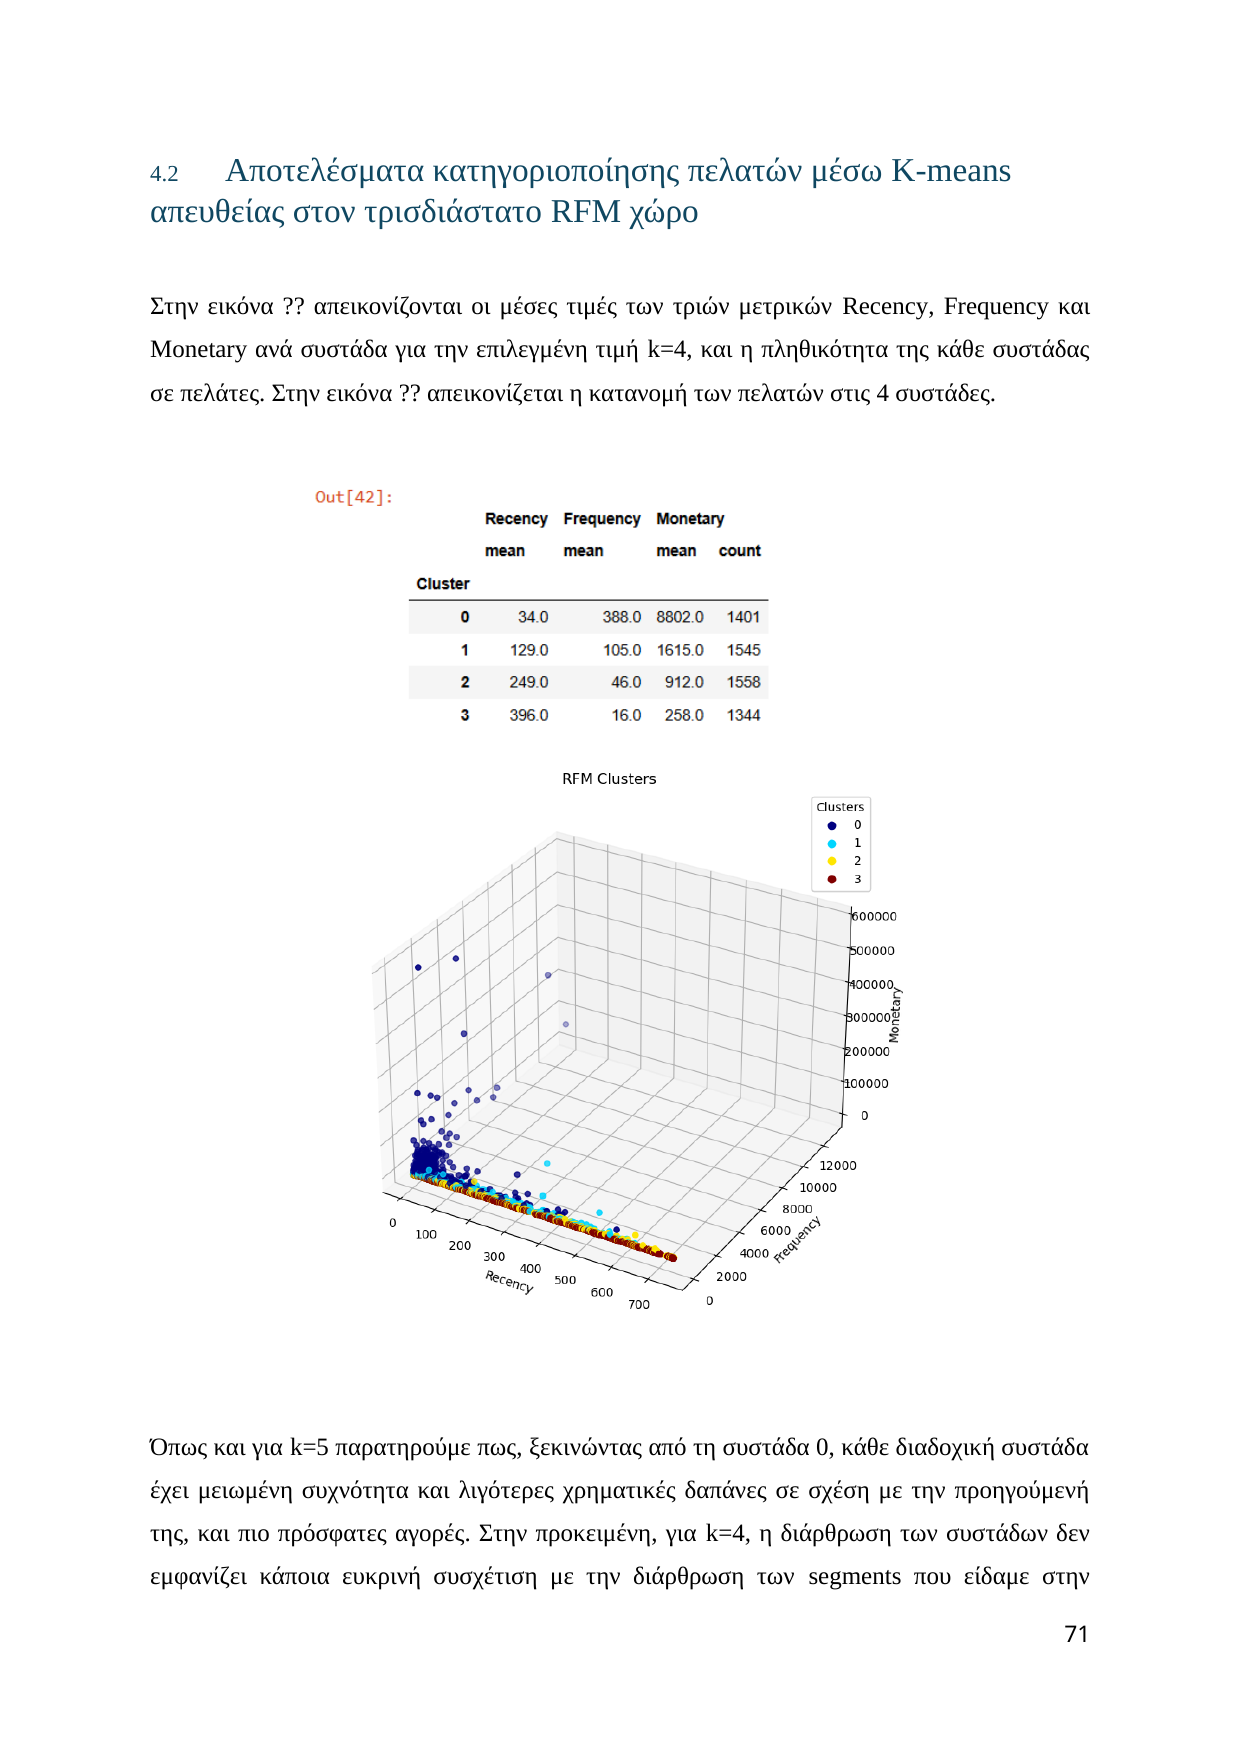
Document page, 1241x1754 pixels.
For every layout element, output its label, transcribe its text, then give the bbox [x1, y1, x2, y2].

picture [247, 743, 993, 1341]
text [150, 1432, 1090, 1590]
subtitle Αποτελέσματα κατηγοριοποίησης πελατών μέσω K-means απευθείας στον τρισδιάστατο RFM χώρο [150, 150, 1090, 230]
picture [310, 484, 855, 739]
text Στην εικόνα ?? απεικονίζονται οι μέσες τιμές των τριών μετρικών Recency, Frequency και Monetary ανά συστάδα για την επιλεγμένη τιμή k=4, και η πληθικότητα της κάθε συστάδας σε πελάτες. Στην εικόνα ?? απεικονίζεται η κατανομή των πελατών στις 4 συστάδες. [150, 291, 1090, 406]
